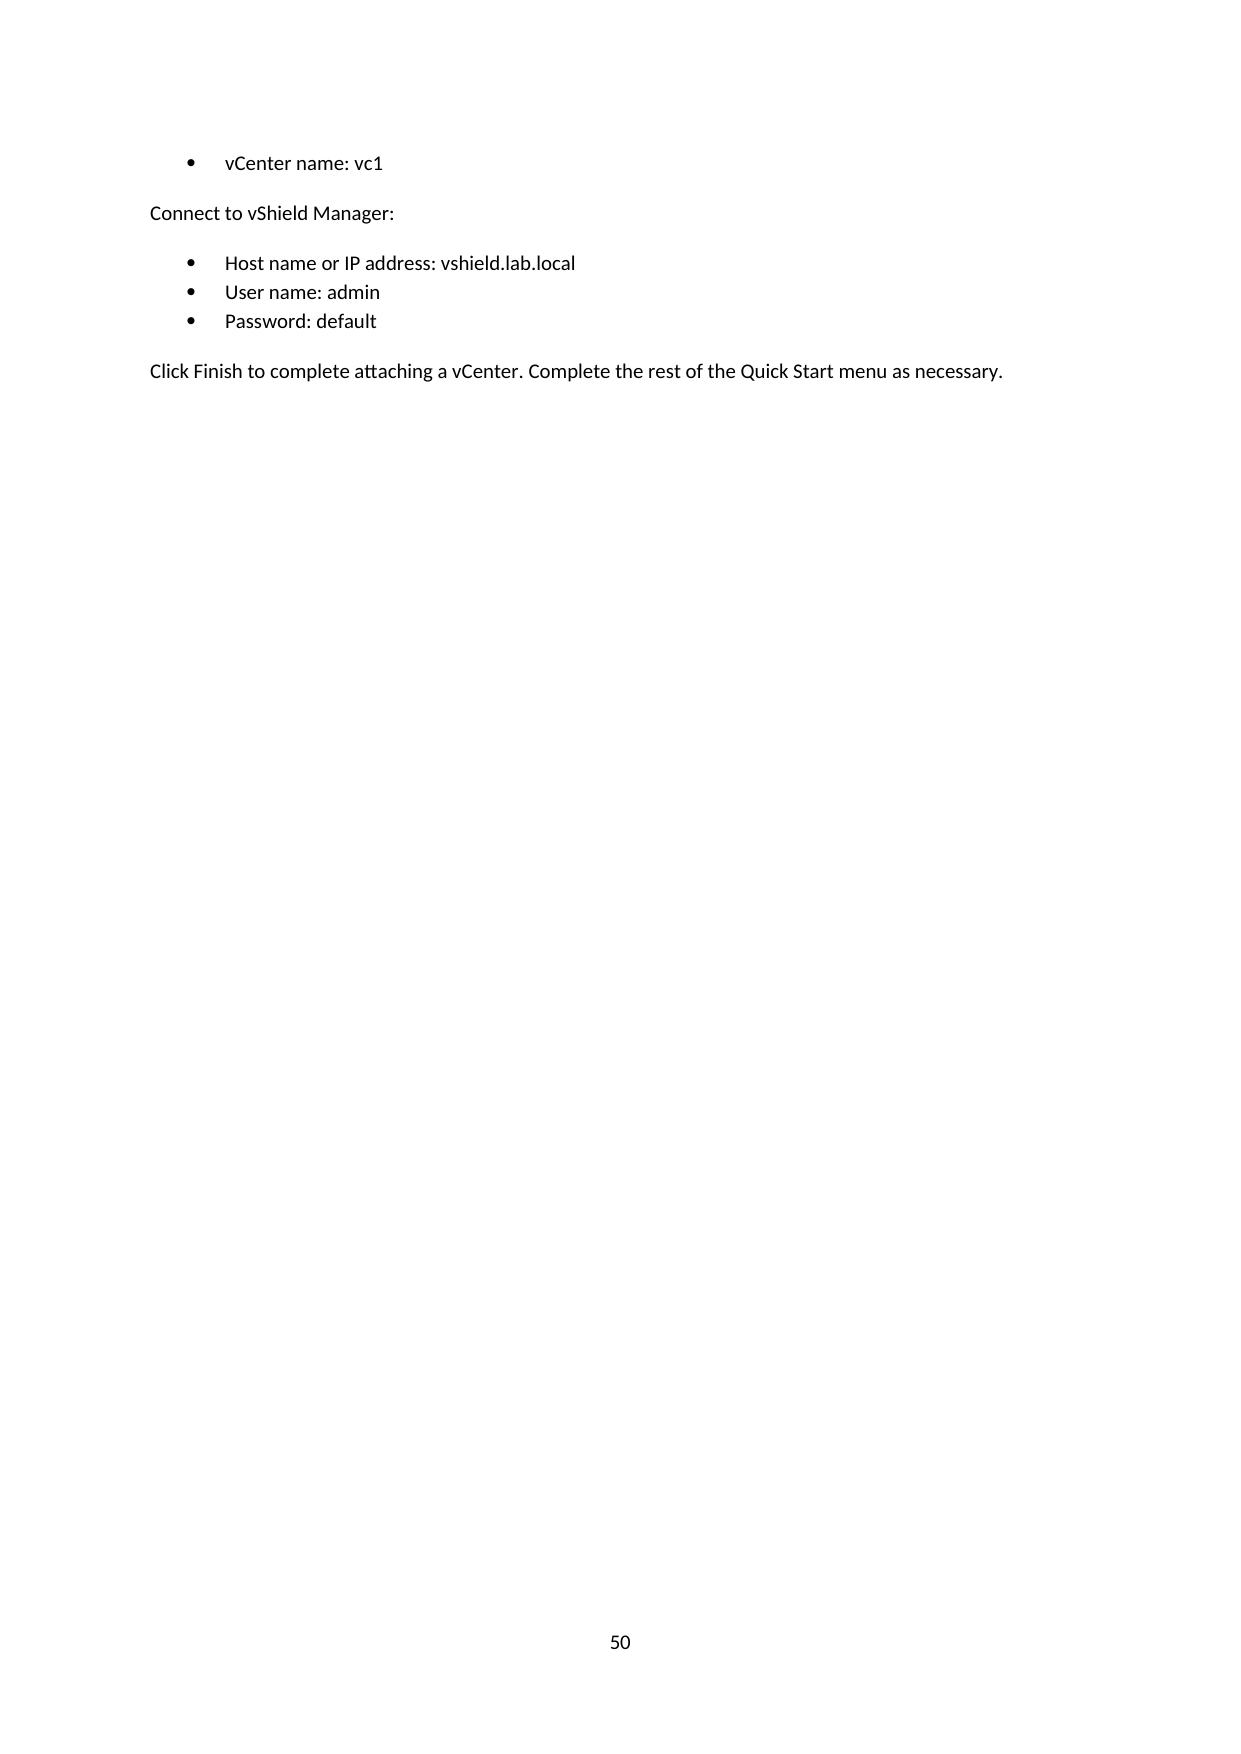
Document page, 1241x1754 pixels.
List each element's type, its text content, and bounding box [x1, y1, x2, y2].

text Click Finish to complete attaching a vCenter. Complete the rest of the Quick Start menu as necessary. [150, 358, 1090, 384]
list User name: admin [187, 279, 1090, 304]
list Host name or IP address: vshield.lab.local [187, 250, 1090, 275]
list vCenter name: vc1 [187, 150, 1090, 175]
list Password: default [187, 308, 1090, 334]
text Connect to vShield Manager: [150, 200, 1090, 225]
